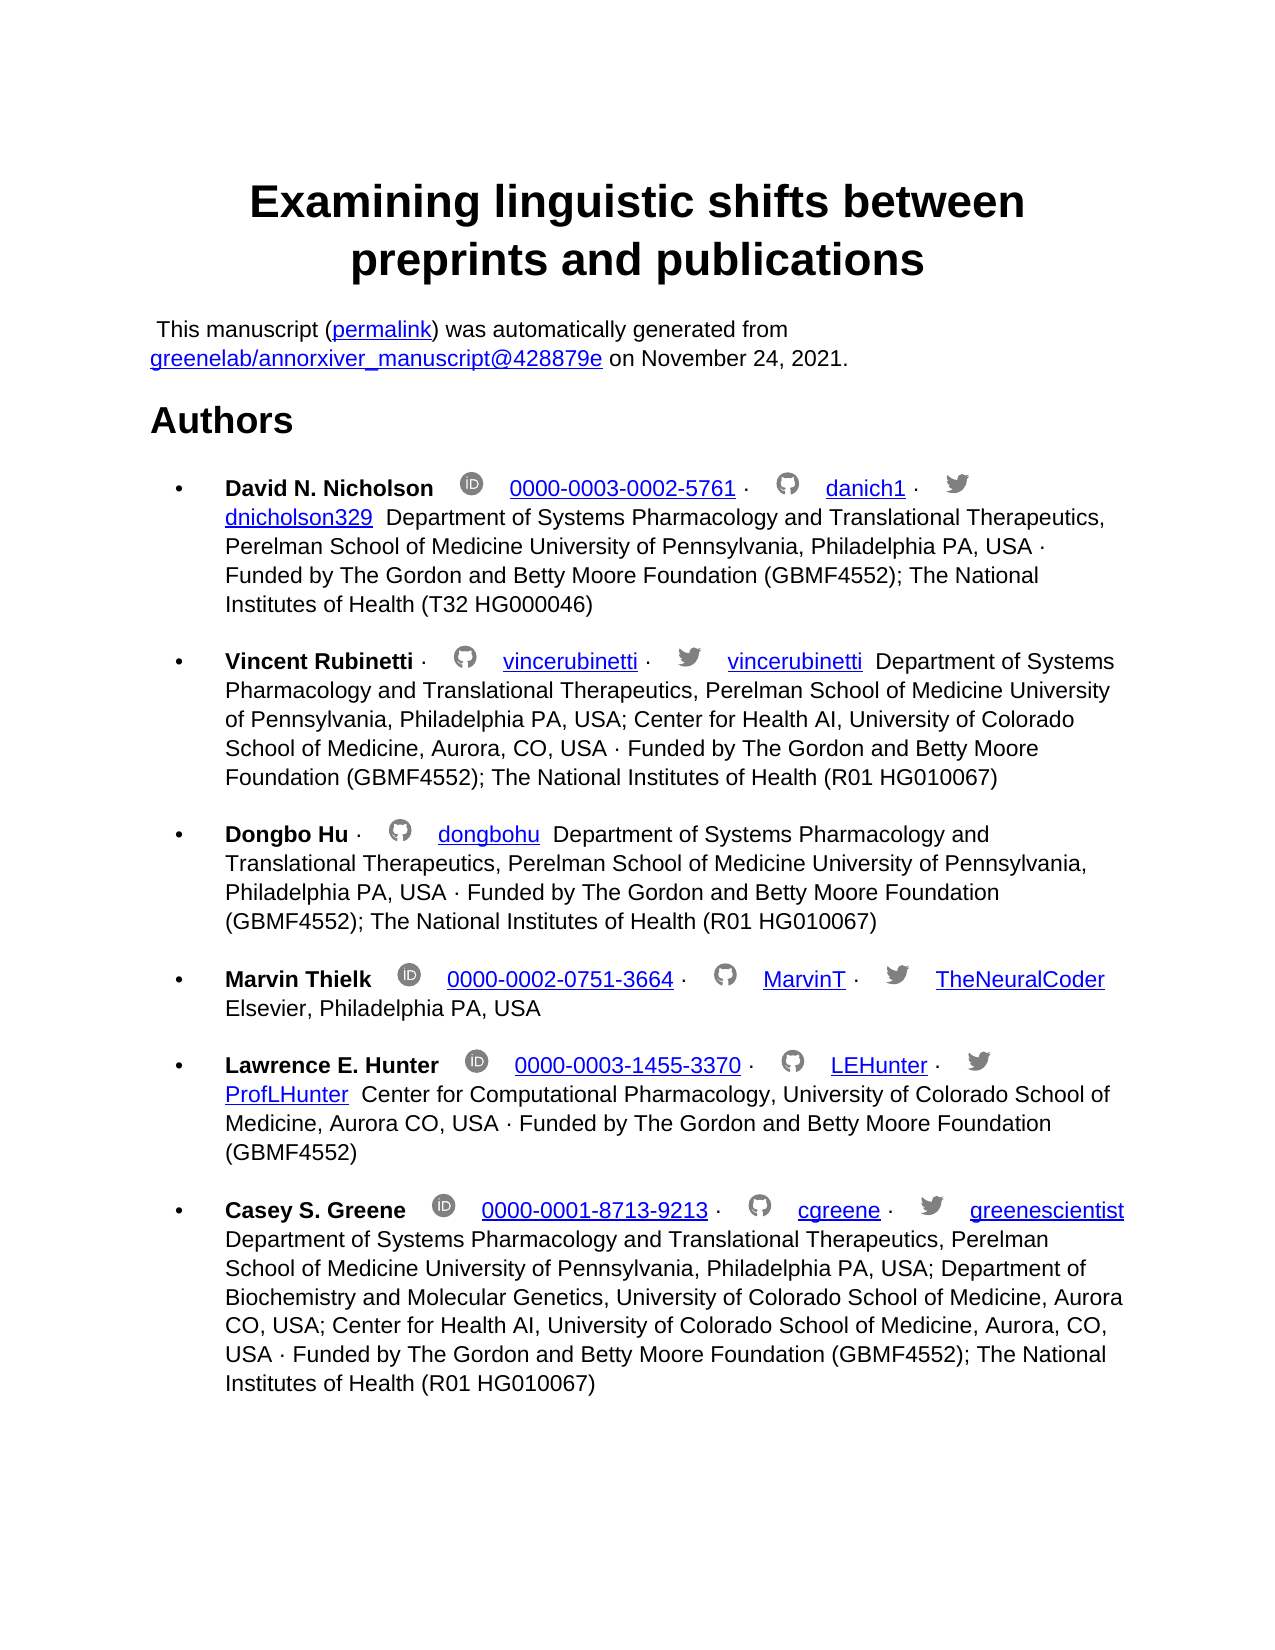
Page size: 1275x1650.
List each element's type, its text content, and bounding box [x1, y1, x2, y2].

title Examining linguistic shifts between preprints and publications [150, 175, 1125, 286]
list Dongbo Hu · dongbohu Department of Systems Pharmacology and Translational Therapeutics, Perelman School of Medicine University of Pennsylvania, Philadelphia PA, USA · Funded by The Gordon and Betty Moore Foundation (GBMF4552); The National Institutes of Health (R01 HG010067) [175, 818, 1125, 934]
list Lawrence E. Hunter 0000-0003-1455-3370 · LEHunter · ProfLHunter Center for Computational Pharmacology, University of Colorado School of Medicine, Aurora CO, USA · Funded by The Gordon and Betty Moore Foundation (GBMF4552) [175, 1049, 1125, 1165]
text This manuscript (permalink) was automatically generated from greenelab/annorxiver_manuscript@428879e on November 24, 2021. [150, 316, 1125, 371]
subtitle Authors [150, 399, 1125, 442]
list David N. Nicholson 0000-0003-0002-5761 · danich1 · dnicholson329 Department of Systems Pharmacology and Translational Therapeutics, Perelman School of Medicine University of Pennsylvania, Philadelphia PA, USA · Funded by The Gordon and Betty Moore Foundation (GBMF4552); The National Institutes of Health (T32 HG000046) [175, 471, 1125, 617]
list Casey S. Greene 0000-0001-8713-9213 · cgreene · greenescientist Department of Systems Pharmacology and Translational Therapeutics, Perelman School of Medicine University of Pennsylvania, Philadelphia PA, USA; Department of Biochemistry and Molecular Genetics, University of Colorado School of Medicine, Aurora CO, USA; Center for Health AI, University of Colorado School of Medicine, Aurora, CO, USA · Funded by The Gordon and Betty Moore Foundation (GBMF4552); The National Institutes of Health (R01 HG010067) [175, 1193, 1125, 1397]
list Vincent Rubinetti · vincerubinetti · vincerubinetti Department of Systems Pharmacology and Translational Therapeutics, Perelman School of Medicine University of Pennsylvania, Philadelphia PA, USA; Center for Health AI, University of Colorado School of Medicine, Aurora, CO, USA · Funded by The Gordon and Betty Moore Foundation (GBMF4552); The National Institutes of Health (R01 HG010067) [175, 644, 1125, 790]
list Marvin Thielk 0000-0002-0751-3664 · MarvinT · TheNeuralCoder Elsevier, Philadelphia PA, USA [175, 962, 1125, 1021]
